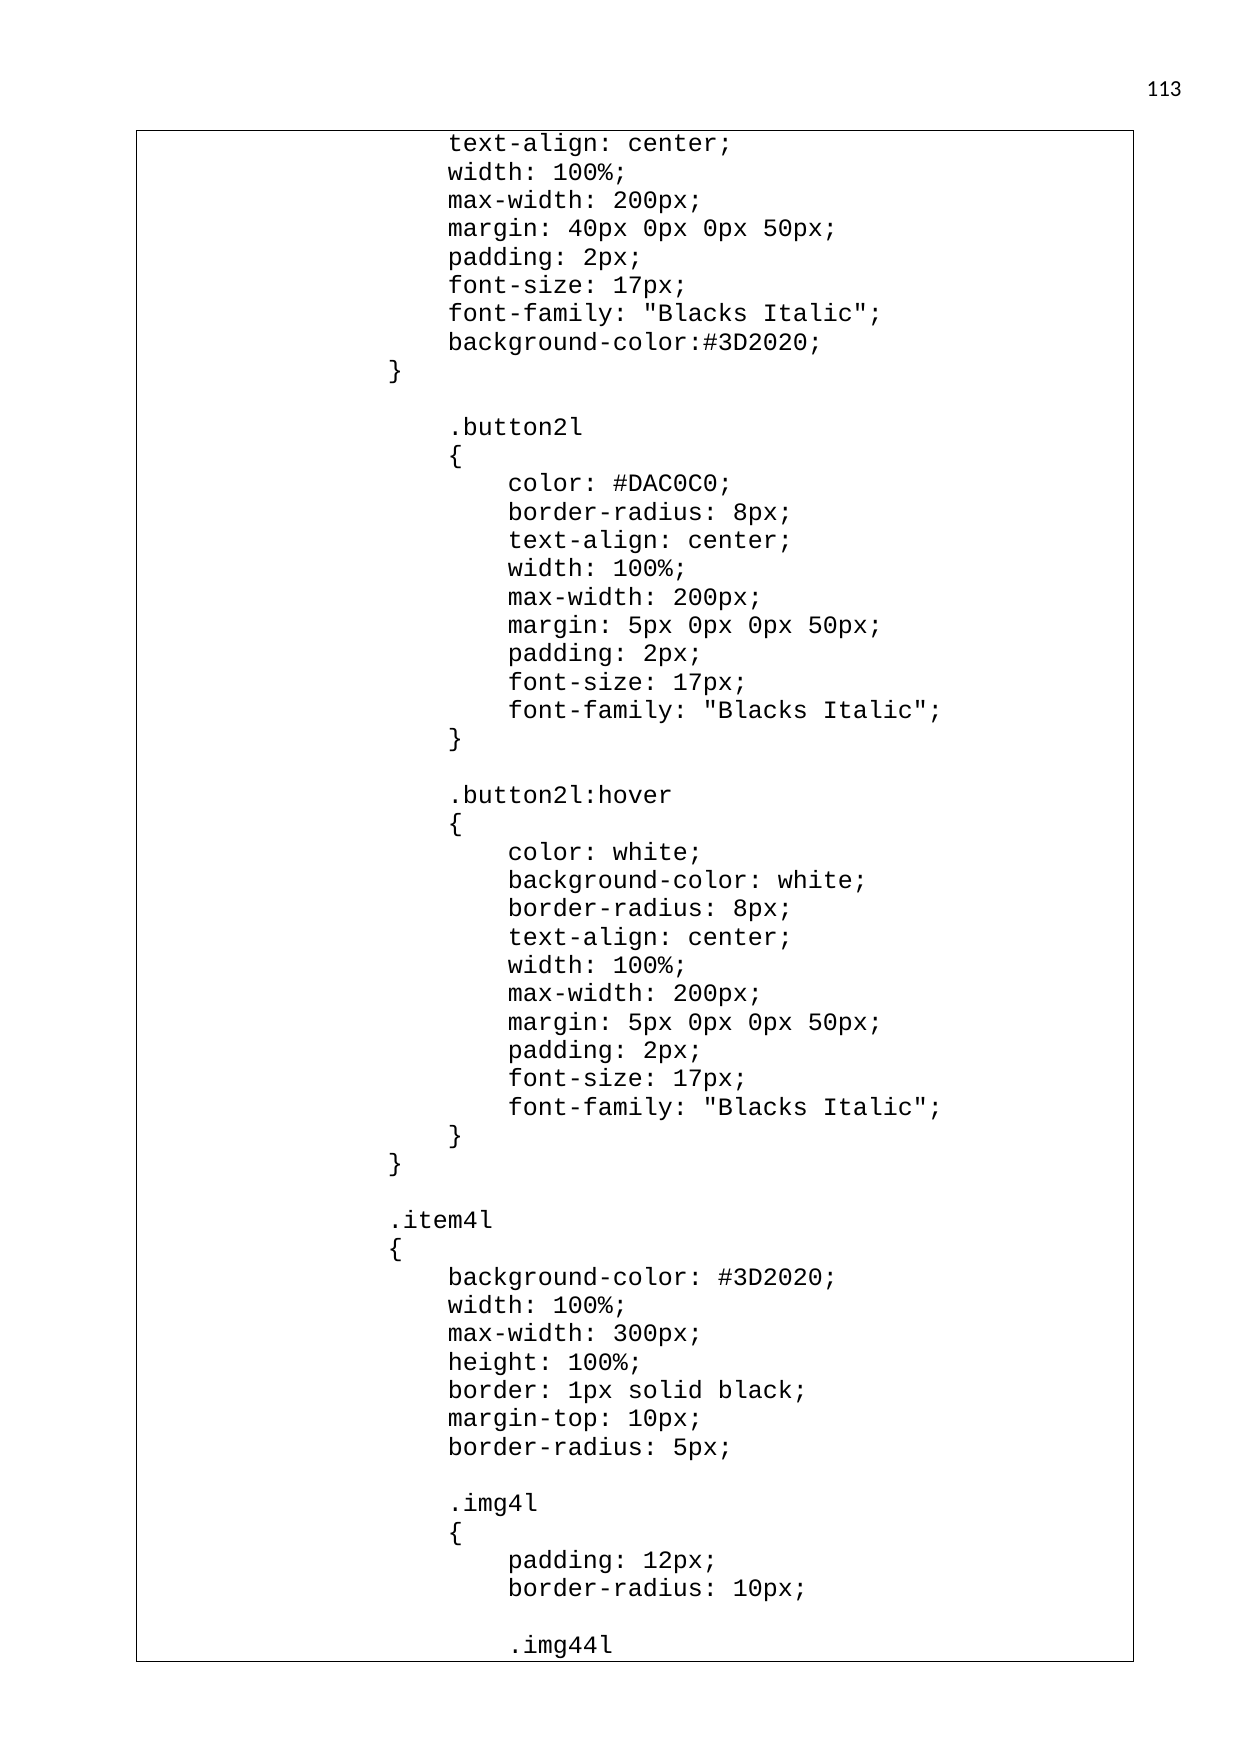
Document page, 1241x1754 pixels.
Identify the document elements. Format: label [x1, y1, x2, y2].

table_header [137, 131, 1133, 1661]
